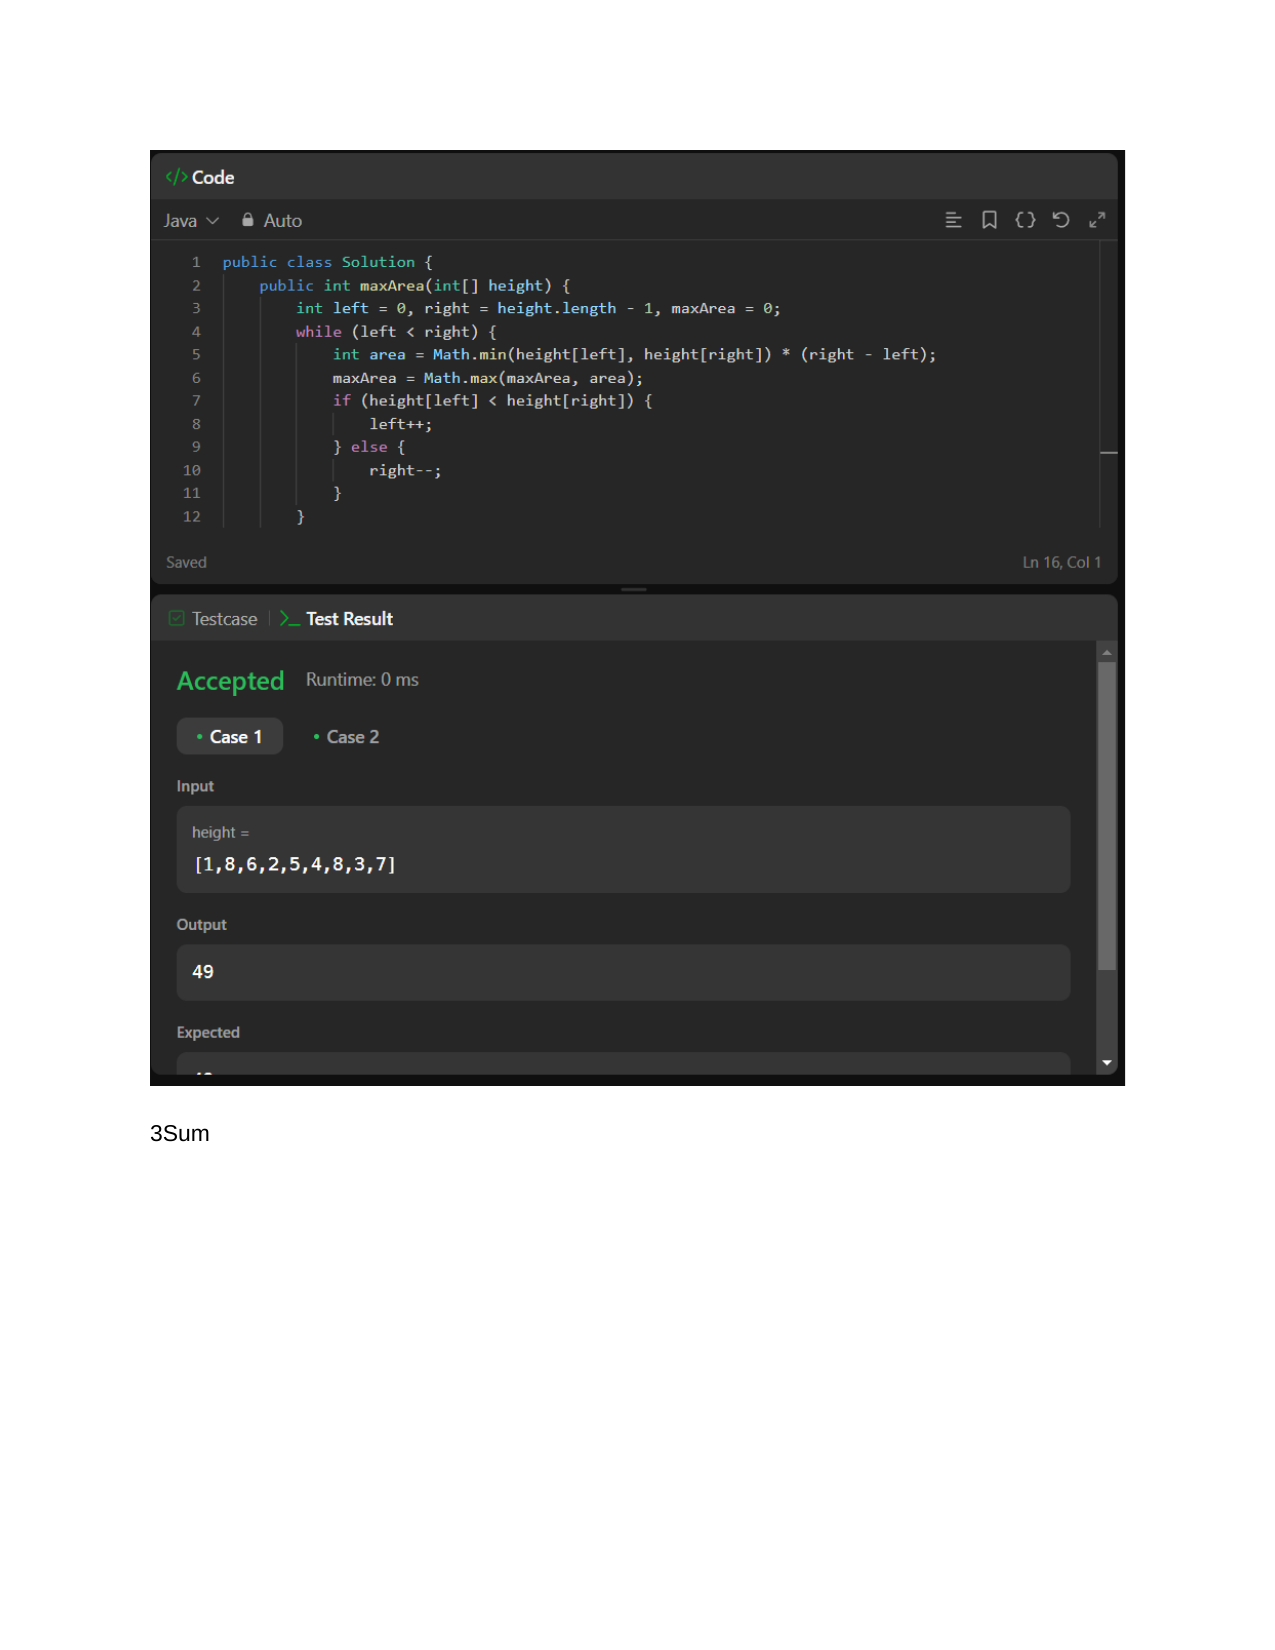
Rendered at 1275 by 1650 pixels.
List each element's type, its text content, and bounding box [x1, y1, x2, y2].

picture [150, 150, 1125, 1086]
text Is Subsequence Two Sum II - Input Array is Sorted Container with Most Water 3Sum [150, 1086, 1125, 1146]
